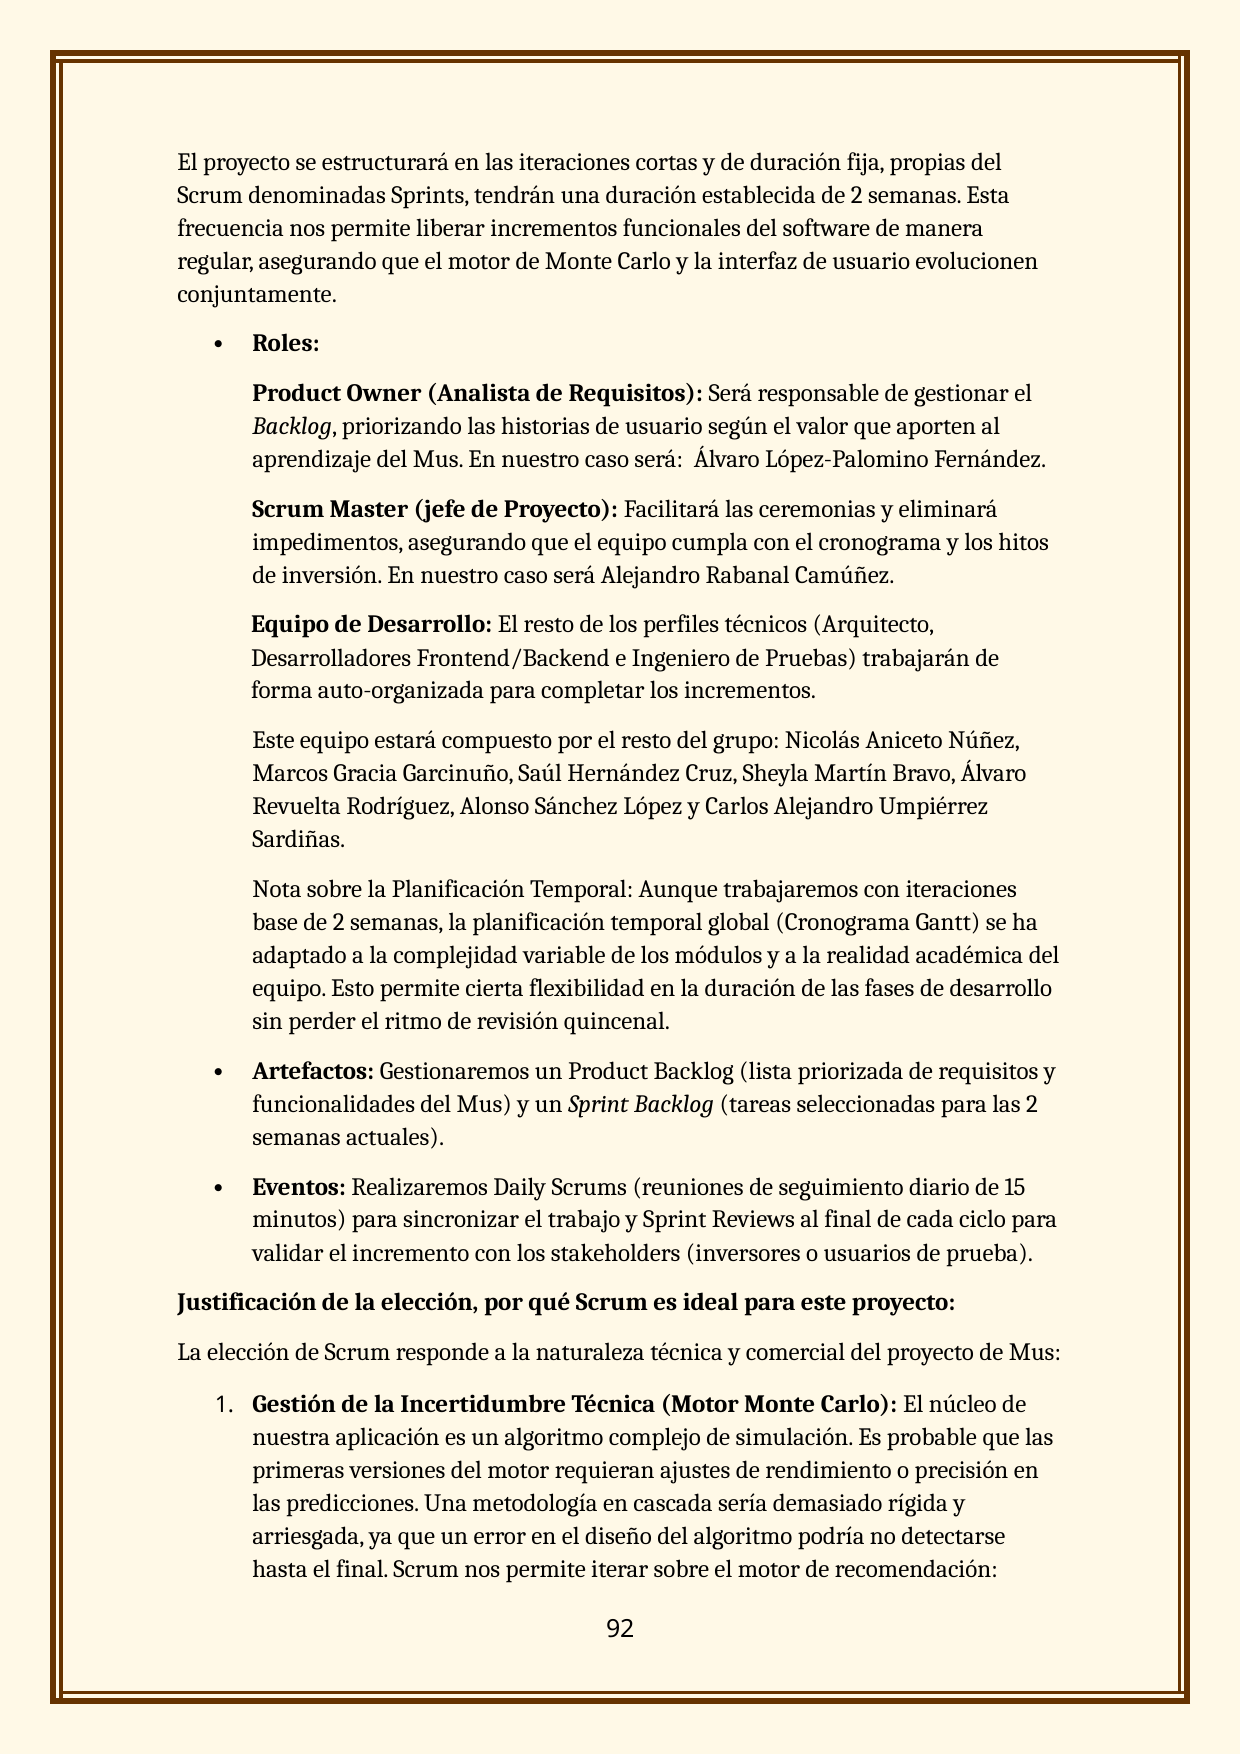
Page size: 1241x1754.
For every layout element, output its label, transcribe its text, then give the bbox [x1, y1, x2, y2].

text Equipo de Desarrollo: El resto de los perfiles técnicos (Arquitecto, Desarrolladores Frontend/Backend e Ingeniero de Pruebas) trabajarán de forma auto-organizada para completar los incrementos. [251, 610, 1063, 705]
list Artefactos: Gestionaremos un Product Backlog (lista priorizada de requisitos y funcionalidades del Mus) y un Sprint Backlog (tareas seleccionadas para las 2 semanas actuales). [214, 1057, 1063, 1151]
list Roles: [214, 329, 1063, 358]
text El proyecto se estructurará en las iteraciones cortas y de duración fija, propias del Scrum denominadas Sprints, tendrán una duración establecida de 2 semanas. Esta frecuencia nos permite liberar incrementos funcionales del software de manera regular, asegurando que el motor de Monte Carlo y la interfaz de usuario evolucionen conjuntamente. [177, 147, 1063, 308]
text Nota sobre la Planificación Temporal: Aunque trabajaremos con iteraciones base de 2 semanas, la planificación temporal global (Cronograma Gantt) se ha adaptado a la complejidad variable de los módulos y a la realidad académica del equipo. Esto permite cierta flexibilidad en la duración de las fases de desarrollo sin perder el ritmo de revisión quincenal. [252, 875, 1063, 1036]
text Scrum Master (jefe de Proyecto): Facilitará las ceremonias y eliminará impedimentos, asegurando que el equipo cumpla con el cronograma y los hitos de inversión. En nuestro caso será Alejandro Rabanal Camúñez. [252, 495, 1063, 589]
text Justificación de la elección, por qué Scrum es ideal para este proyecto: [177, 1288, 1063, 1317]
text La elección de Scrum responde a la naturaleza técnica y comercial del proyecto de Mus: [177, 1338, 1063, 1367]
text Este equipo estará compuesto por el resto del grupo: Nicolás Aniceto Núñez, Marcos Gracia Garcinuño, Saúl Hernández Cruz, Sheyla Martín Bravo, Álvaro Revuelta Rodríguez, Alonso Sánchez López y Carlos Alejandro Umpiérrez Sardiñas. [252, 726, 1063, 854]
list Eventos: Realizaremos Daily Scrums (reuniones de seguimiento diario de 15 minutos) para sincronizar el trabajo y Sprint Reviews al final de cada ciclo para validar el incremento con los stakeholders (inversores o usuarios de prueba). [214, 1172, 1063, 1267]
text Product Owner (Analista de Requisitos): Será responsable de gestionar el Backlog, priorizando las historias de usuario según el valor que aporten al aprendizaje del Mus. En nuestro caso será: Álvaro López-Palomino Fernández. [252, 379, 1063, 474]
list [214, 1387, 1063, 1584]
